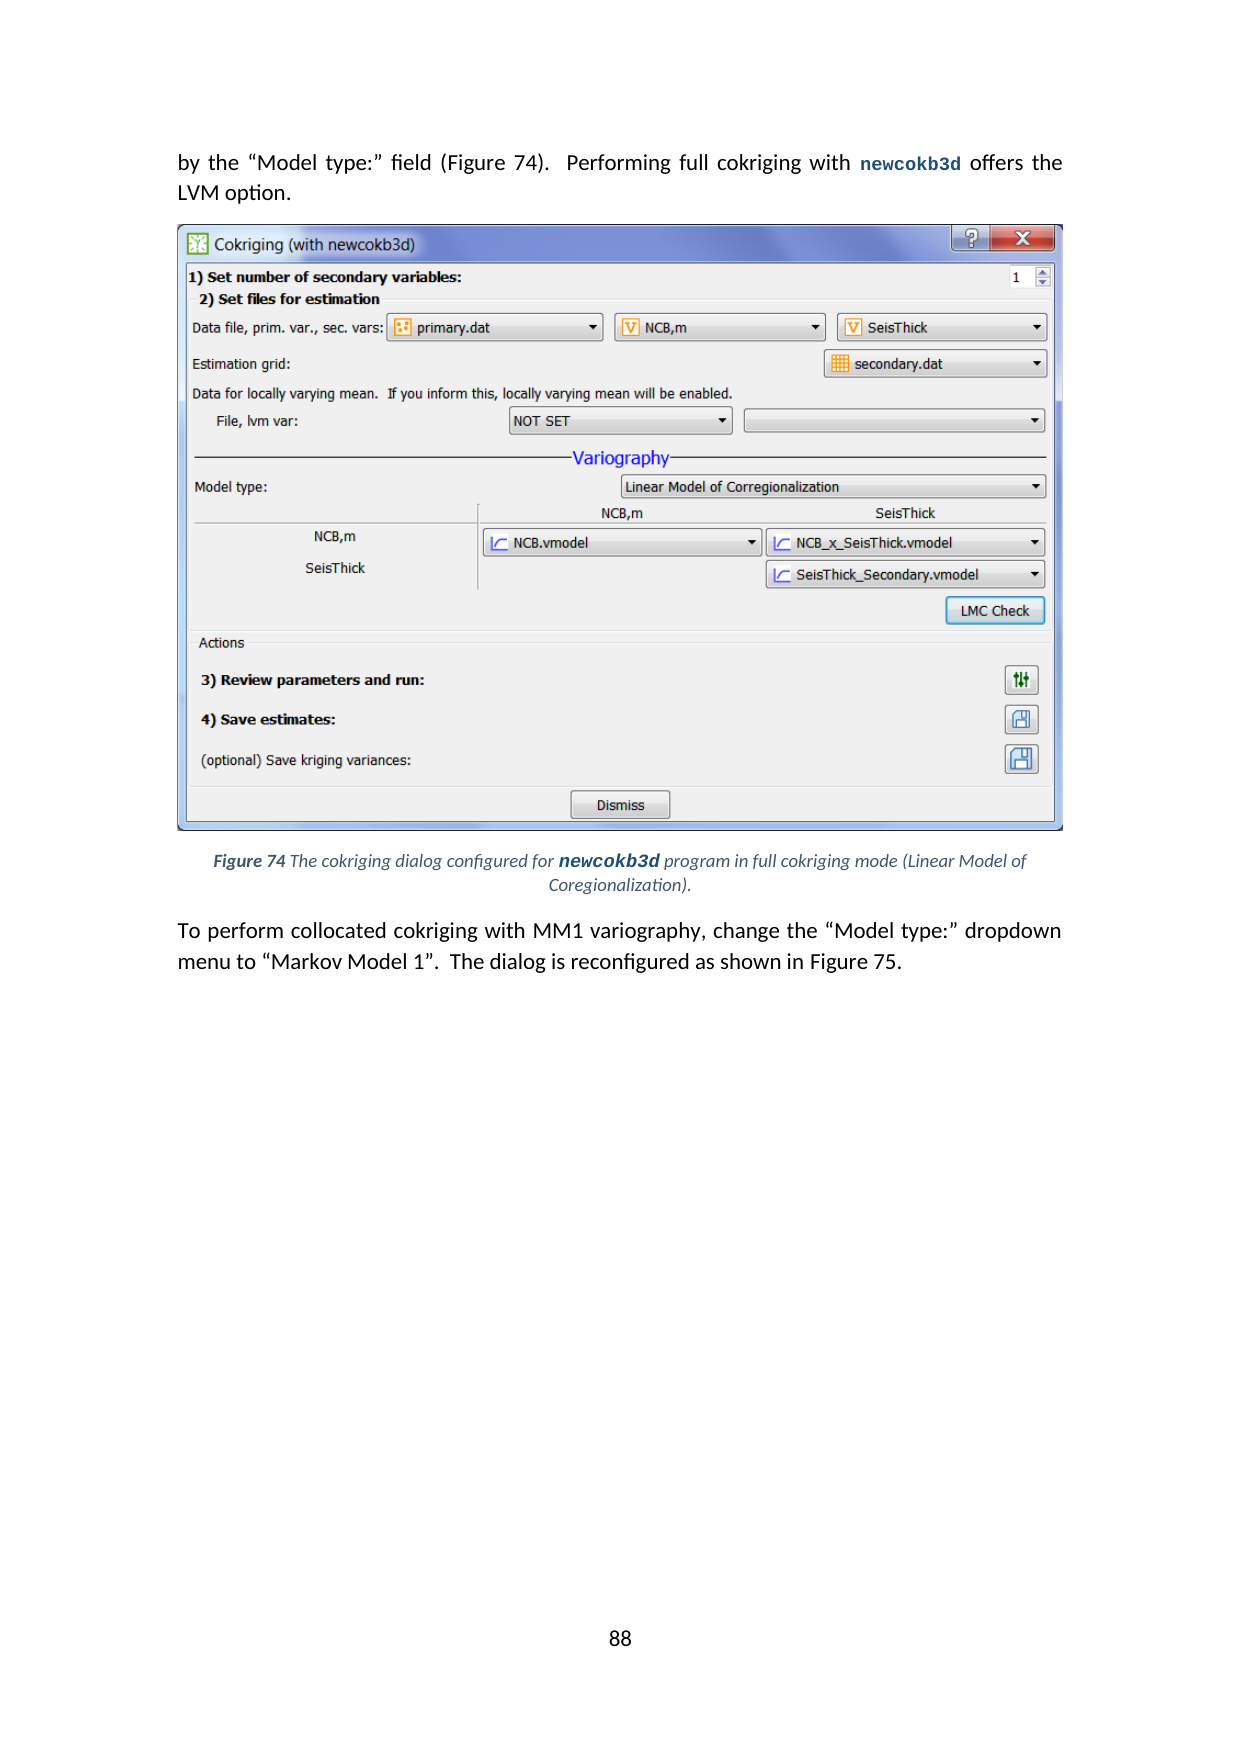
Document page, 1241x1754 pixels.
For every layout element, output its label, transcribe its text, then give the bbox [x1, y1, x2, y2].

text Figure 74 The cokriging dialog configured for newcokb3d program in full cokriging mode (Linear Model of Coregionalization). [177, 849, 1063, 896]
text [177, 148, 1063, 206]
text To perform collocated cokriging with MM1 variography, change the “Model type:” dropdown menu to “Markov Model 1”. The dialog is reconfigured as shown in Figure 75. [177, 917, 1063, 975]
picture [177, 224, 1063, 831]
